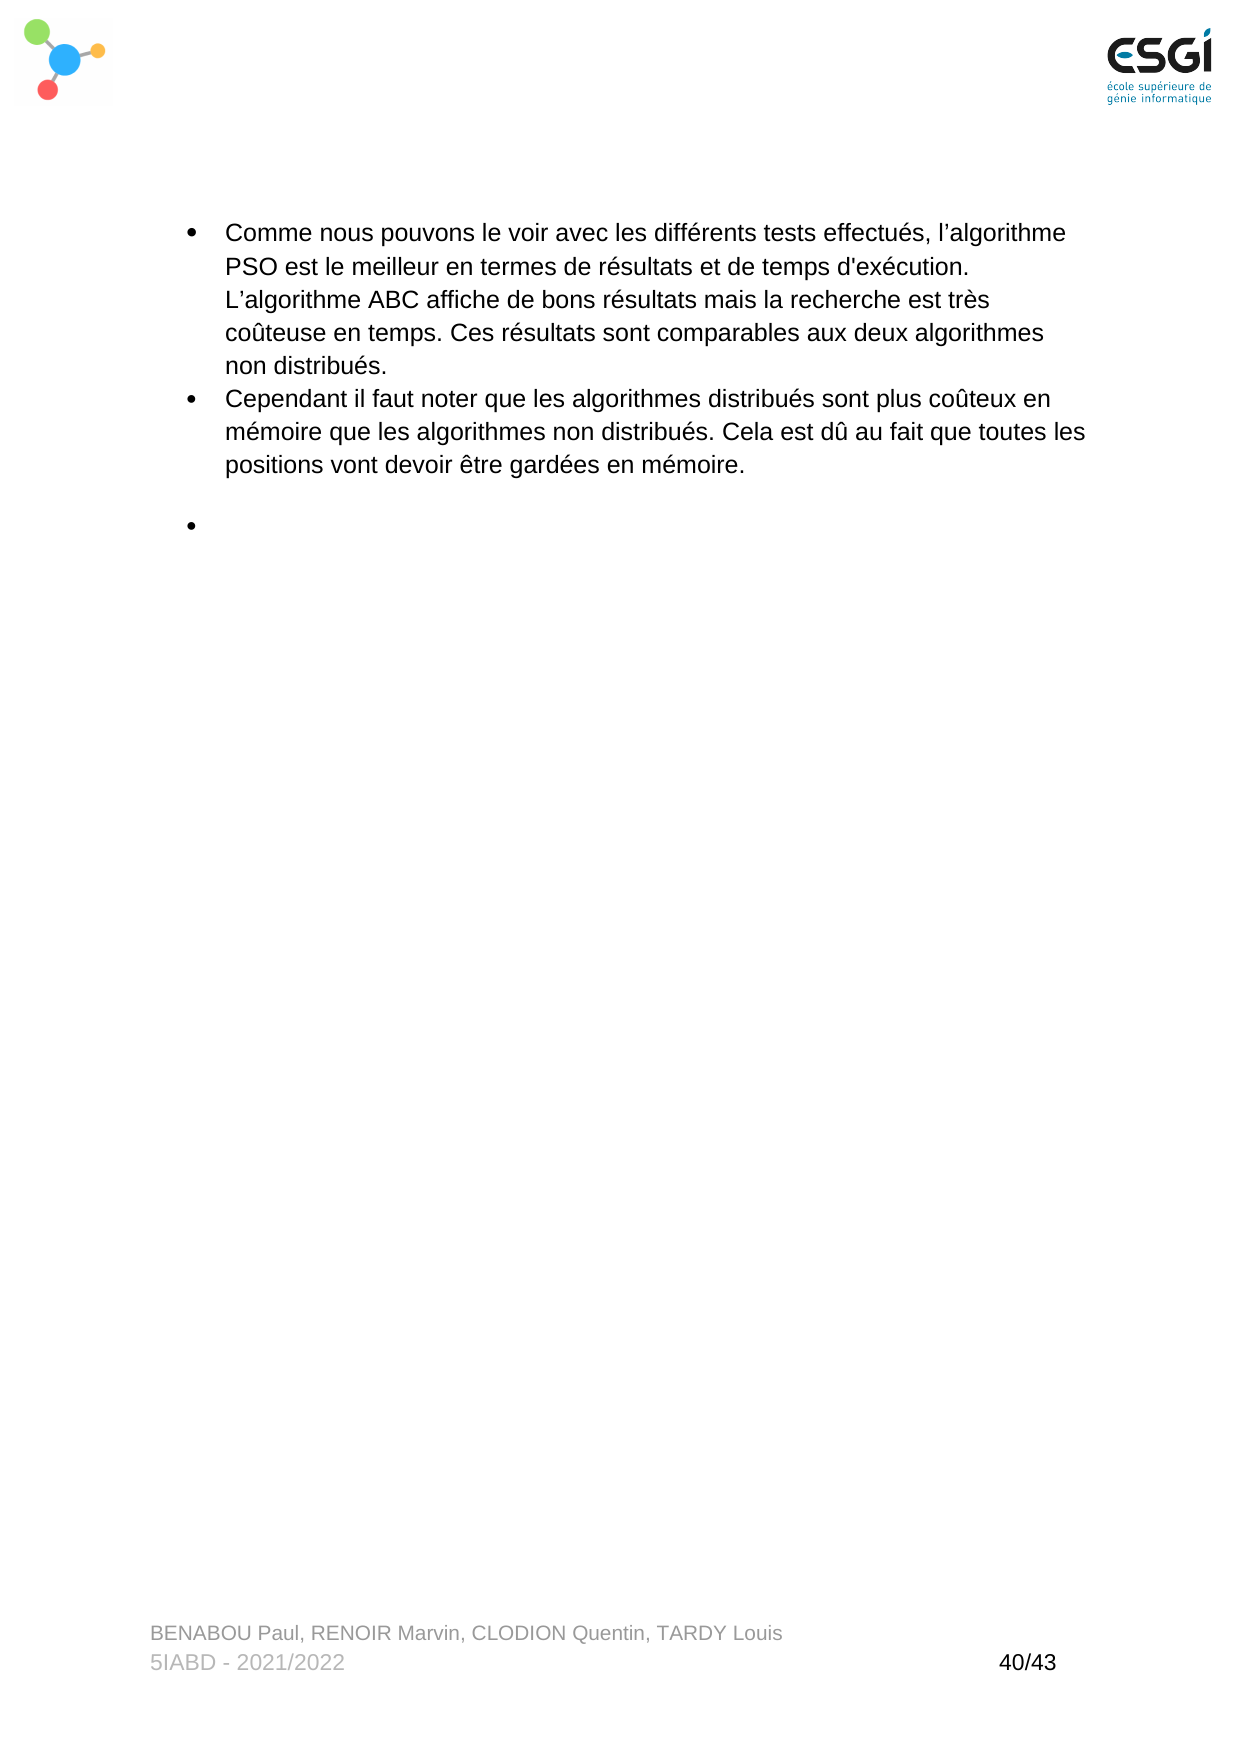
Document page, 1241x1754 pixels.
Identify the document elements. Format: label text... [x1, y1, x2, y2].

list Cependant il faut noter que les algorithmes distribués sont plus coûteux en mémoire que les algorithmes non distribués. Cela est dû au fait que toutes les positions vont devoir être gardées en mémoire. [187, 384, 1090, 478]
picture [1090, 18, 1228, 114]
picture [14, 18, 114, 106]
list Comme nous pouvons le voir avec les différents tests effectués, l’algorithme PSO est le meilleur en termes de résultats et de temps d'exécution. L’algorithme ABC affiche de bons résultats mais la recherche est très coûteuse en temps. Ces résultats sont comparables aux deux algorithmes non distribués. [187, 218, 1090, 379]
